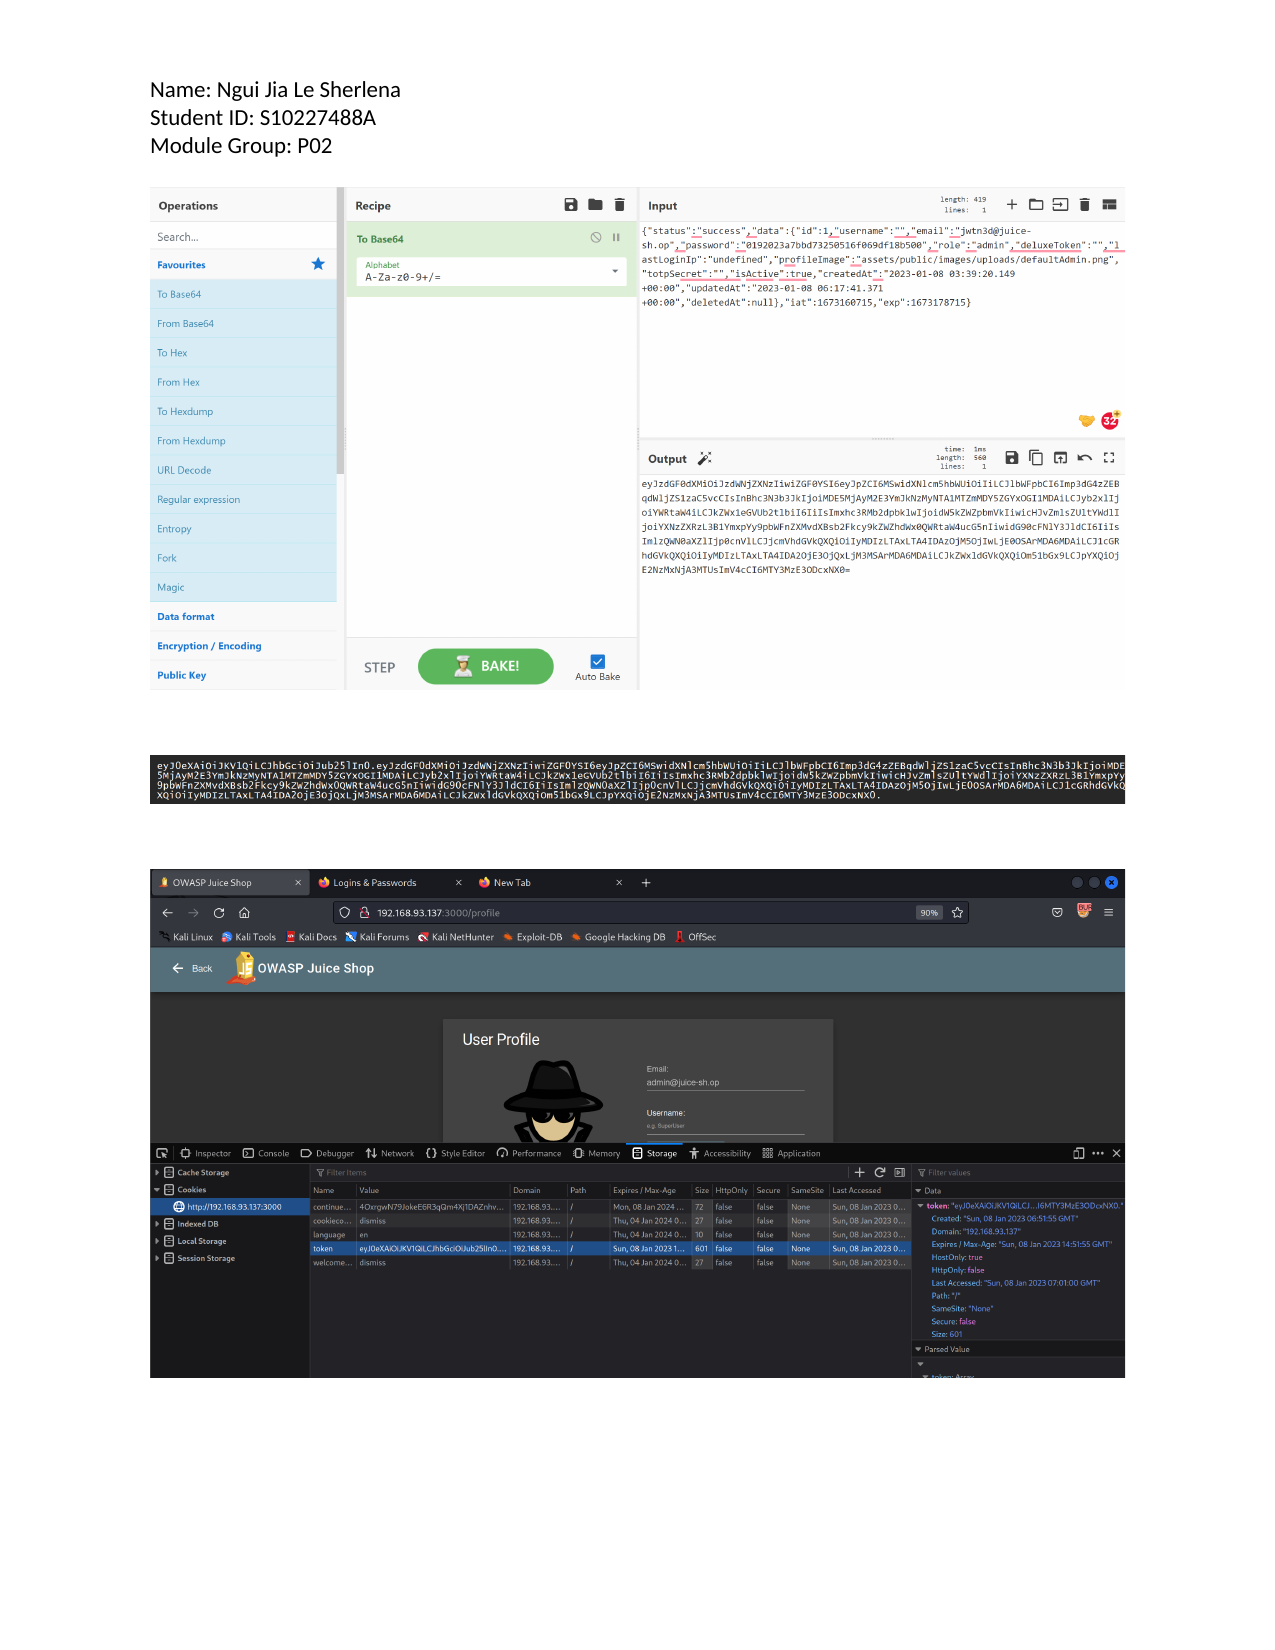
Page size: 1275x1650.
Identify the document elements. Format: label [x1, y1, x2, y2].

picture [150, 869, 1125, 1378]
picture [150, 755, 1125, 804]
picture [150, 187, 1125, 690]
